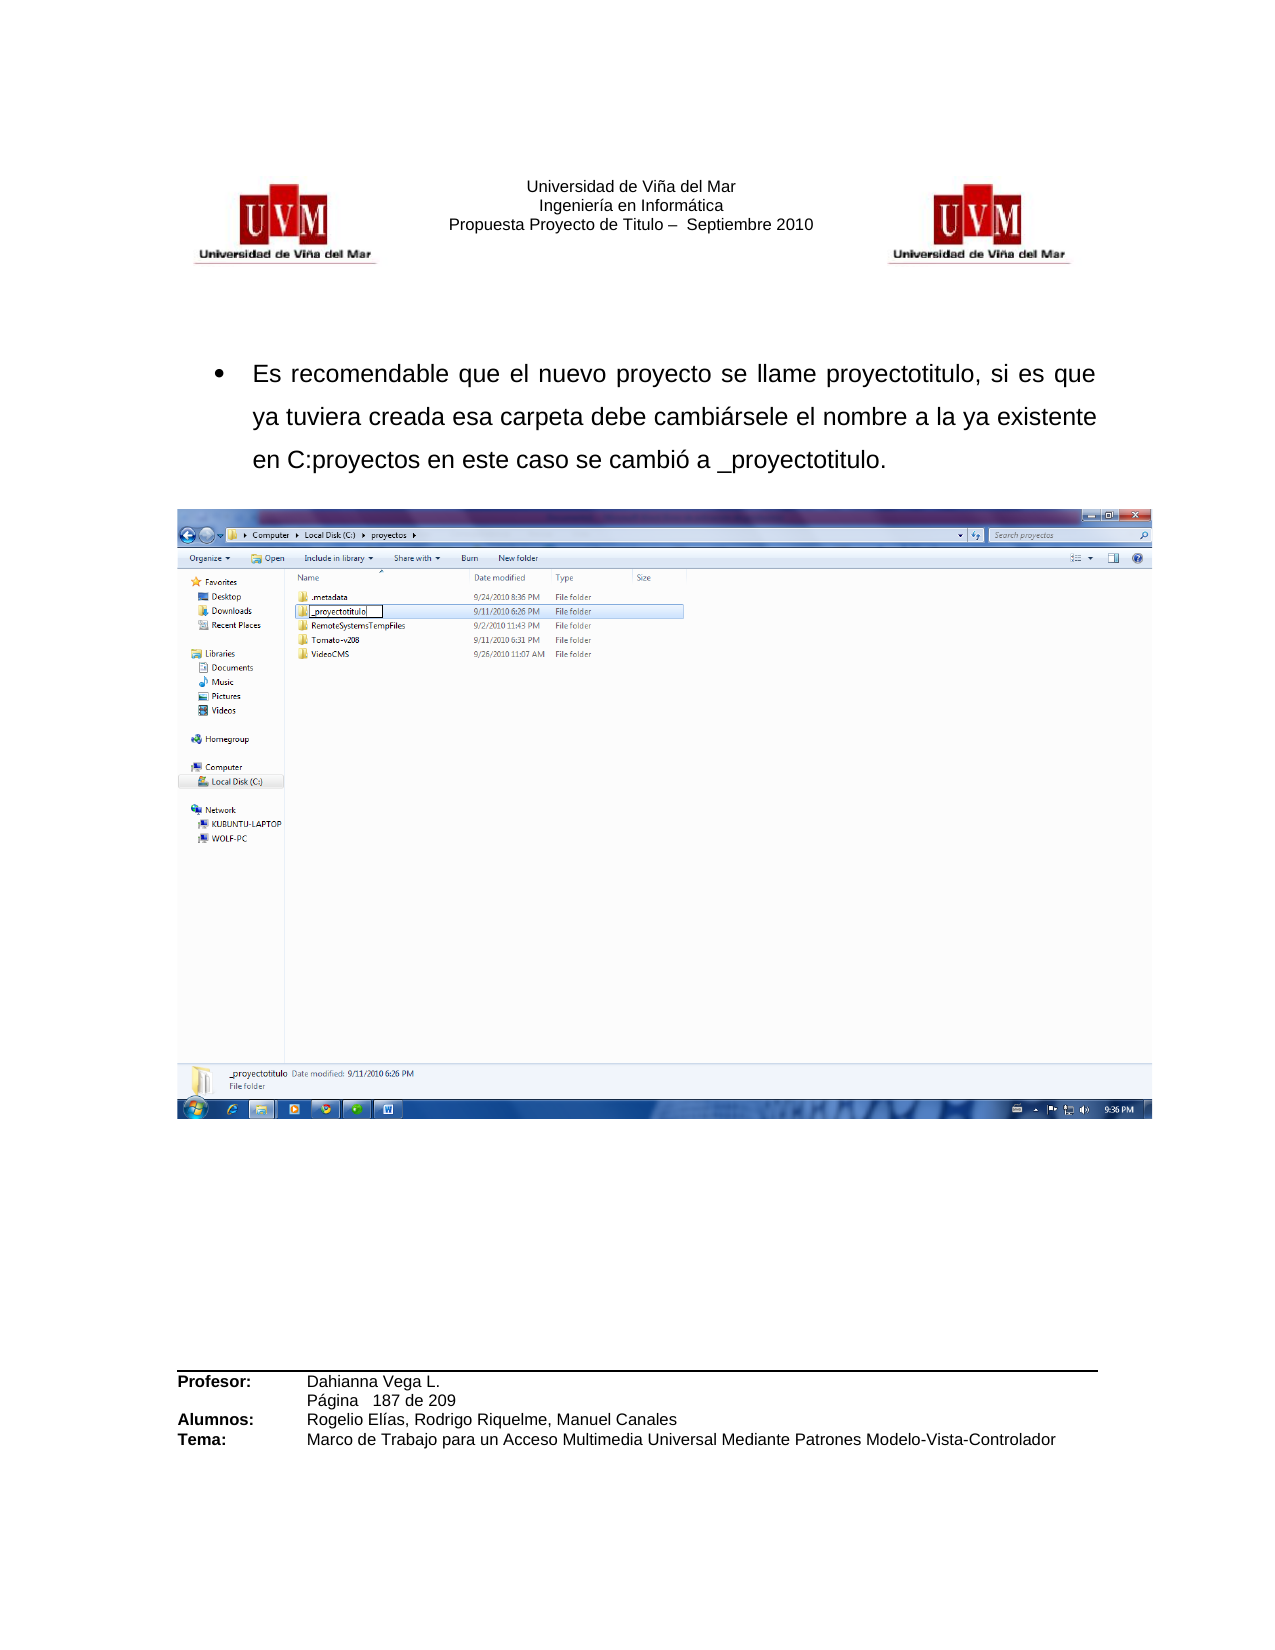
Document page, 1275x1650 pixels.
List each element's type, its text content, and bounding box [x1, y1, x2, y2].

picture [177, 176, 390, 267]
list Es recomendable que el nuevo proyecto se llame proyectotitulo, si es que ya tuviera creada esa carpeta debe cambiársele el nombre a la ya existente en C:proyectos en este caso se cambió a _proyectotitulo. [215, 359, 1098, 474]
picture [871, 176, 1084, 267]
picture [177, 509, 1153, 1119]
